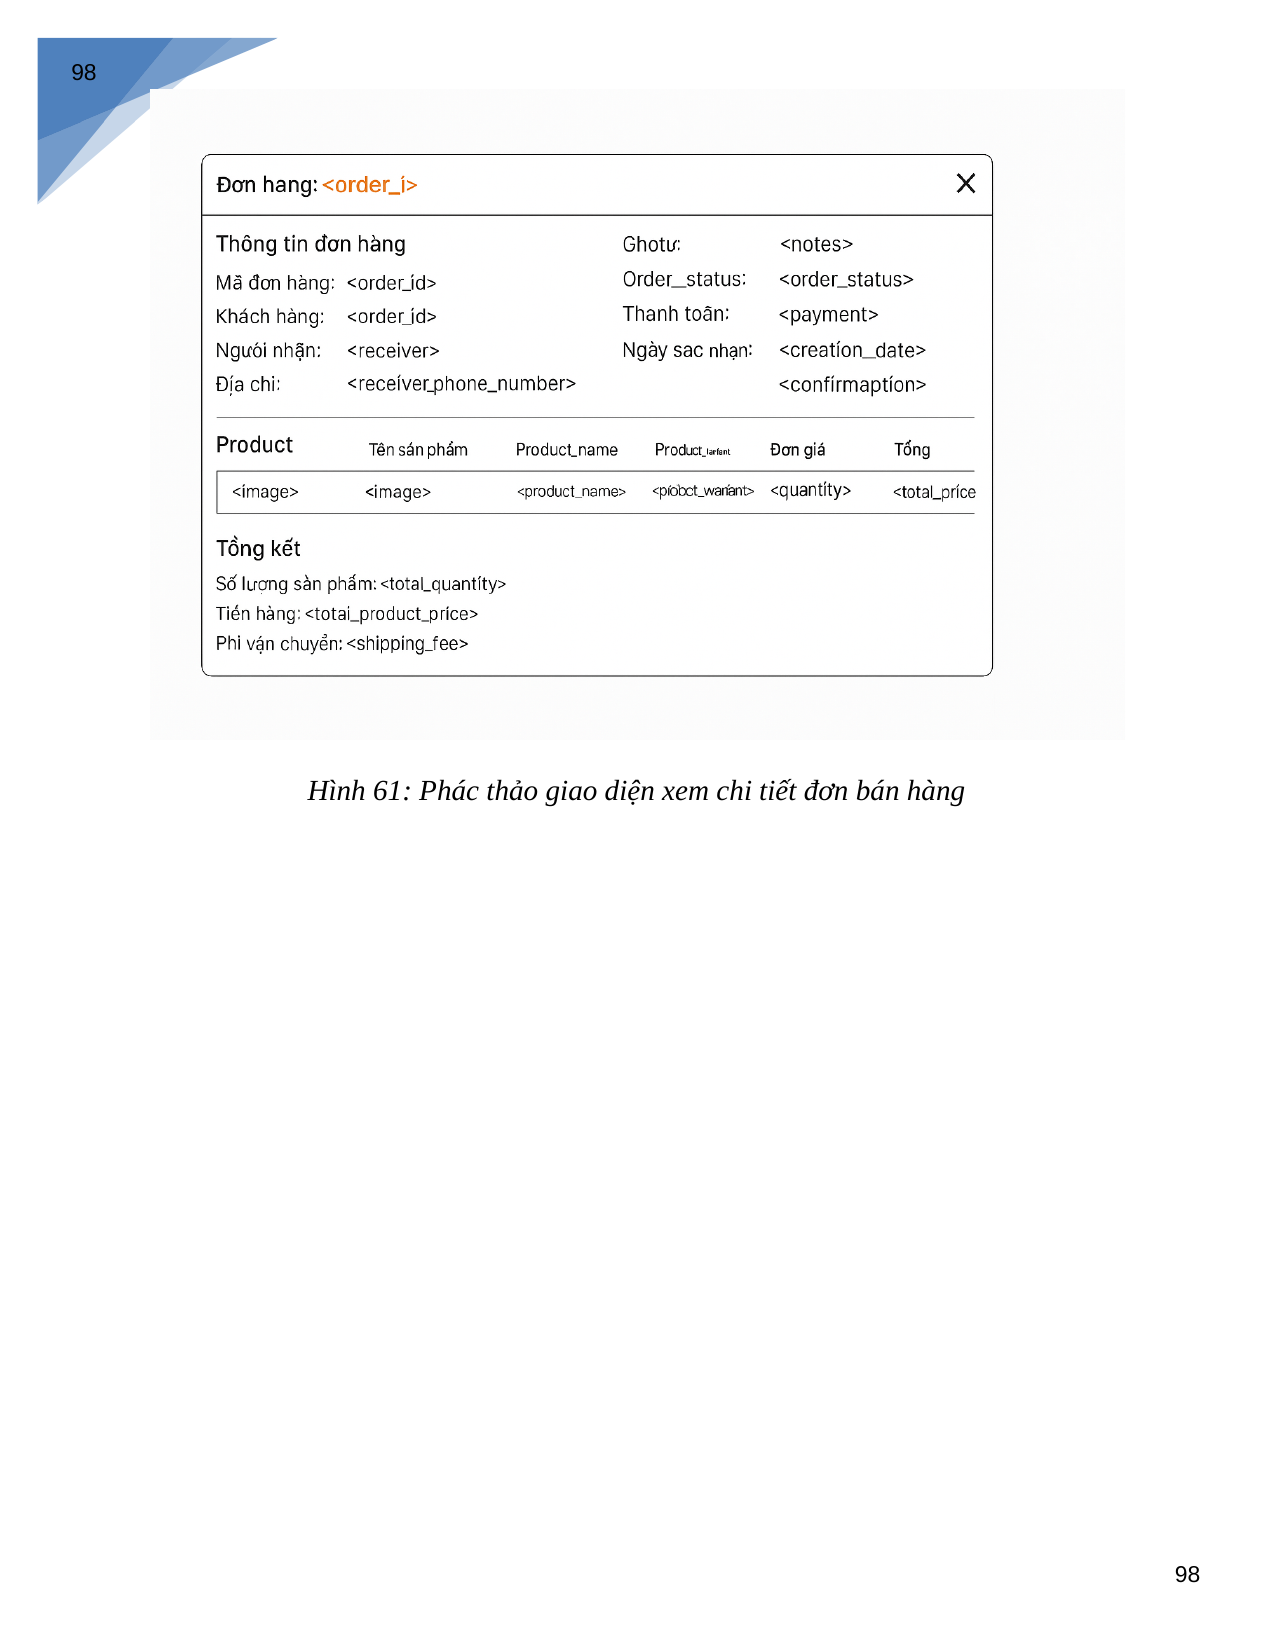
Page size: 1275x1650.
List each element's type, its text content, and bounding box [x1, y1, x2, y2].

picture [37, 37, 1125, 740]
text Hình 61: Phác thảo giao diện xem chi tiết đơn bán hàng [75, 773, 1200, 806]
